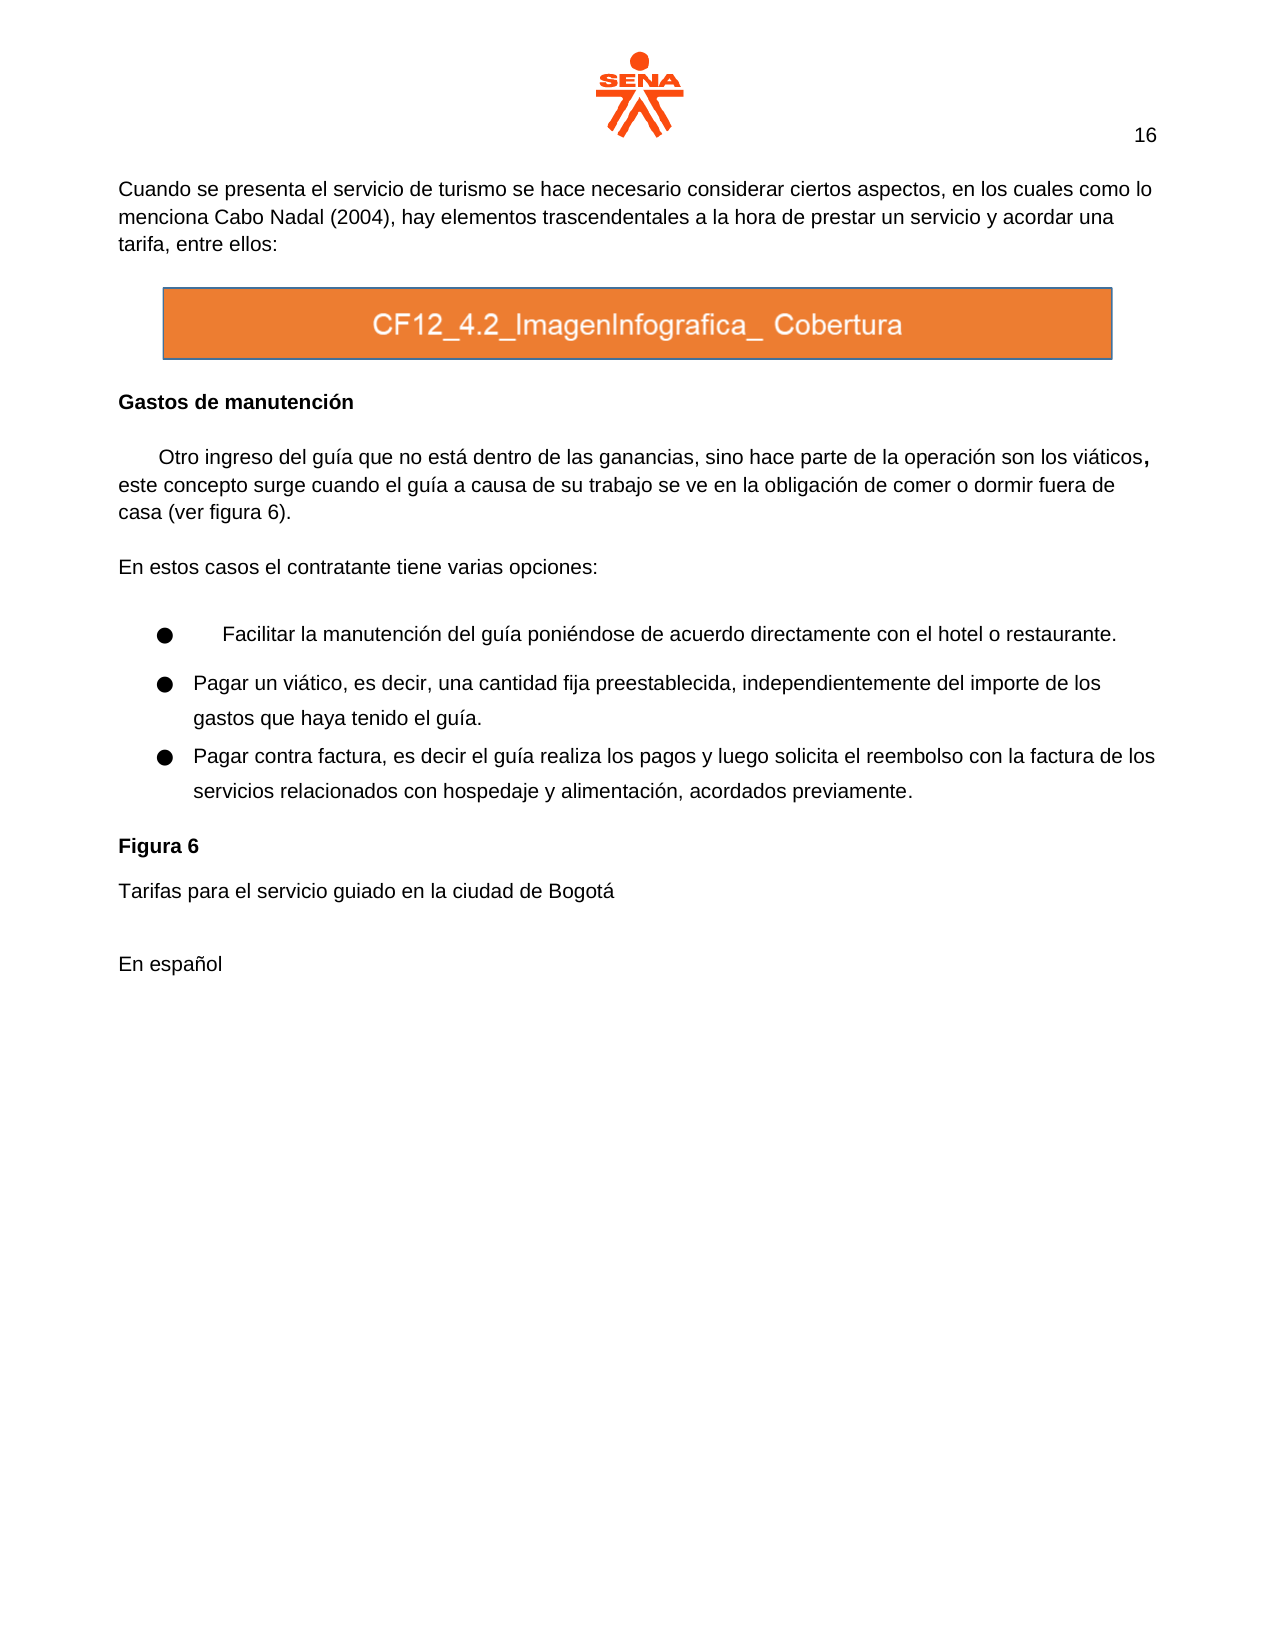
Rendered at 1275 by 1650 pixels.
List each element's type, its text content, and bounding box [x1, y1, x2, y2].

list Pagar contra factura, es decir el guía realiza los pagos y luego solicita el reembolso con la factura de los servicios relacionados con hospedaje y alimentación, acordados previamente. [156, 733, 1157, 803]
list Facilitar la manutención del guía poniéndose de acuerdo directamente con el hotel o restaurante. [156, 610, 1157, 653]
text Cuando se presenta el servicio de turismo se hace necesario considerar ciertos aspectos, en los cuales como lo menciona Cabo Nadal (2004), hay elementos trascendentales a la hora de prestar un servicio y acordar una tarifa, entre ellos: [118, 177, 1157, 256]
text Otro ingreso del guía que no está dentro de las ganancias, sino hace parte de la operación son los viáticos, este concepto surge cuando el guía a causa de su trabajo se ve en la obligación de comer o dormir fuera de casa (ver figura 6). [118, 445, 1157, 524]
list Pagar un viático, es decir, una cantidad fija preestablecida, independientemente del importe de los gastos que haya tenido el guía. [156, 659, 1157, 729]
text En español [118, 951, 1157, 975]
text En estos casos el contratante tiene varias opciones: [118, 555, 1157, 579]
picture [162, 287, 1113, 360]
text Tarifas para el servicio guiado en la ciudad de Bogotá [118, 879, 1157, 903]
text Gastos de manutención [118, 390, 1157, 414]
picture [585, 48, 690, 142]
text Figura 6 [118, 834, 1157, 858]
